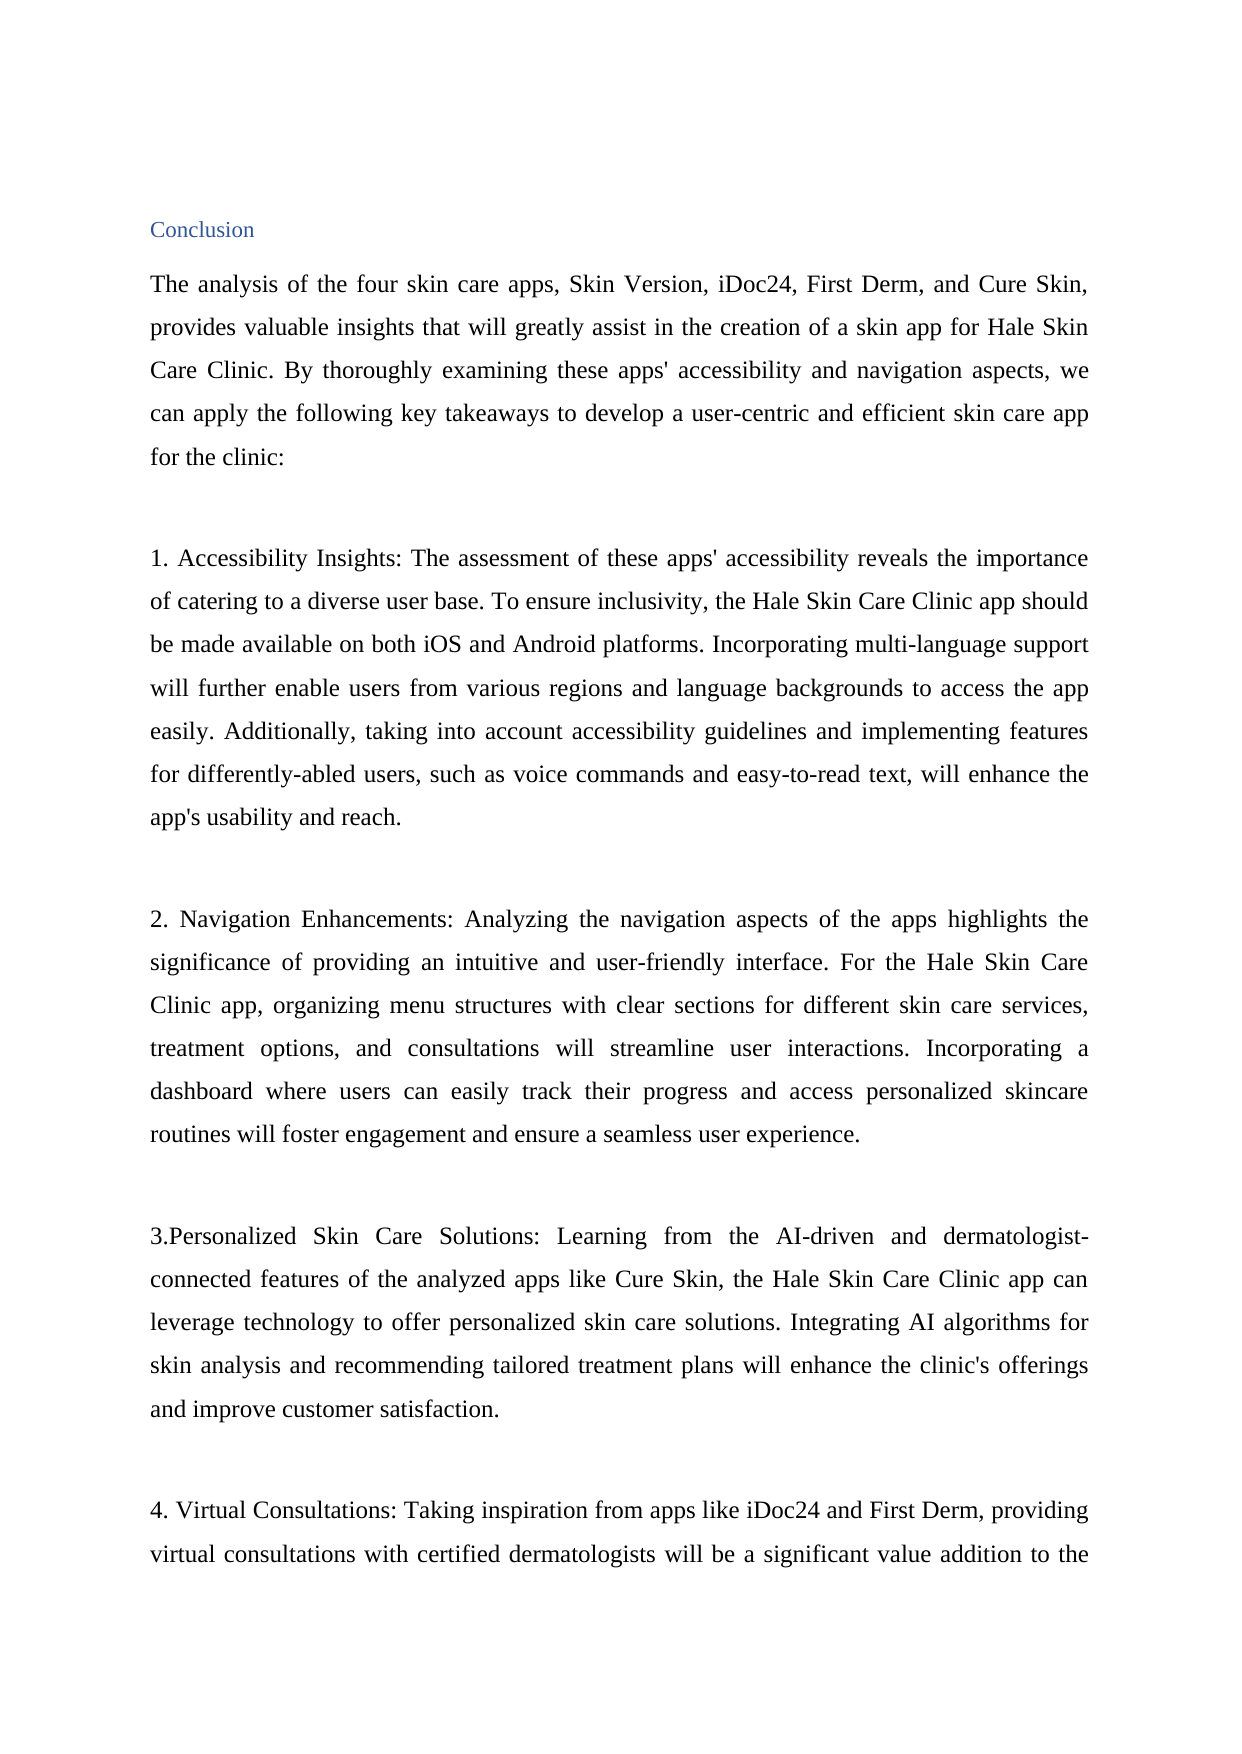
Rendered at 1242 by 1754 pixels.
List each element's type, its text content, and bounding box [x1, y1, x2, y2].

text 1. Accessibility Insights: The assessment of these apps' accessibility reveals the importance of catering to a diverse user base. To ensure inclusivity, the Hale Skin Care Clinic app should be made available on both iOS and Android platforms. Incorporating multi-language support will further enable users from various regions and language backgrounds to access the app easily. Additionally, taking into account accessibility guidelines and implementing features for differently-abled users, such as voice commands and easy-to-read text, will enhance the app's usability and reach. [150, 543, 1090, 831]
text 2. Navigation Enhancements: Analyzing the navigation aspects of the apps highlights the significance of providing an intuitive and user-friendly interface. For the Hale Skin Care Clinic app, organizing menu structures with clear sections for different skin care services, treatment options, and consultations will streamline user interactions. Incorporating a dashboard where users can easily track their progress and access personalized skincare routines will foster engagement and ensure a seamless user experience. [150, 904, 1090, 1148]
text Conclusion [150, 187, 1090, 242]
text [150, 1496, 1090, 1567]
text The analysis of the four skin care apps, Skin Version, iDoc24, First Derm, and Cure Skin, provides valuable insights that will greatly assist in the creation of a skin app for Hale Skin Care Clinic. By thoroughly examining these apps' accessibility and navigation aspects, we can apply the following key takeaways to develop a user-centric and efficient skin care app for the clinic: [150, 269, 1090, 470]
text 3.Personalized Skin Care Solutions: Learning from the AI-driven and dermatologist-connected features of the analyzed apps like Cure Skin, the Hale Skin Care Clinic app can leverage technology to offer personalized skin care solutions. Integrating AI algorithms for skin analysis and recommending tailored treatment plans will enhance the clinic's offerings and improve customer satisfaction. [150, 1221, 1090, 1422]
